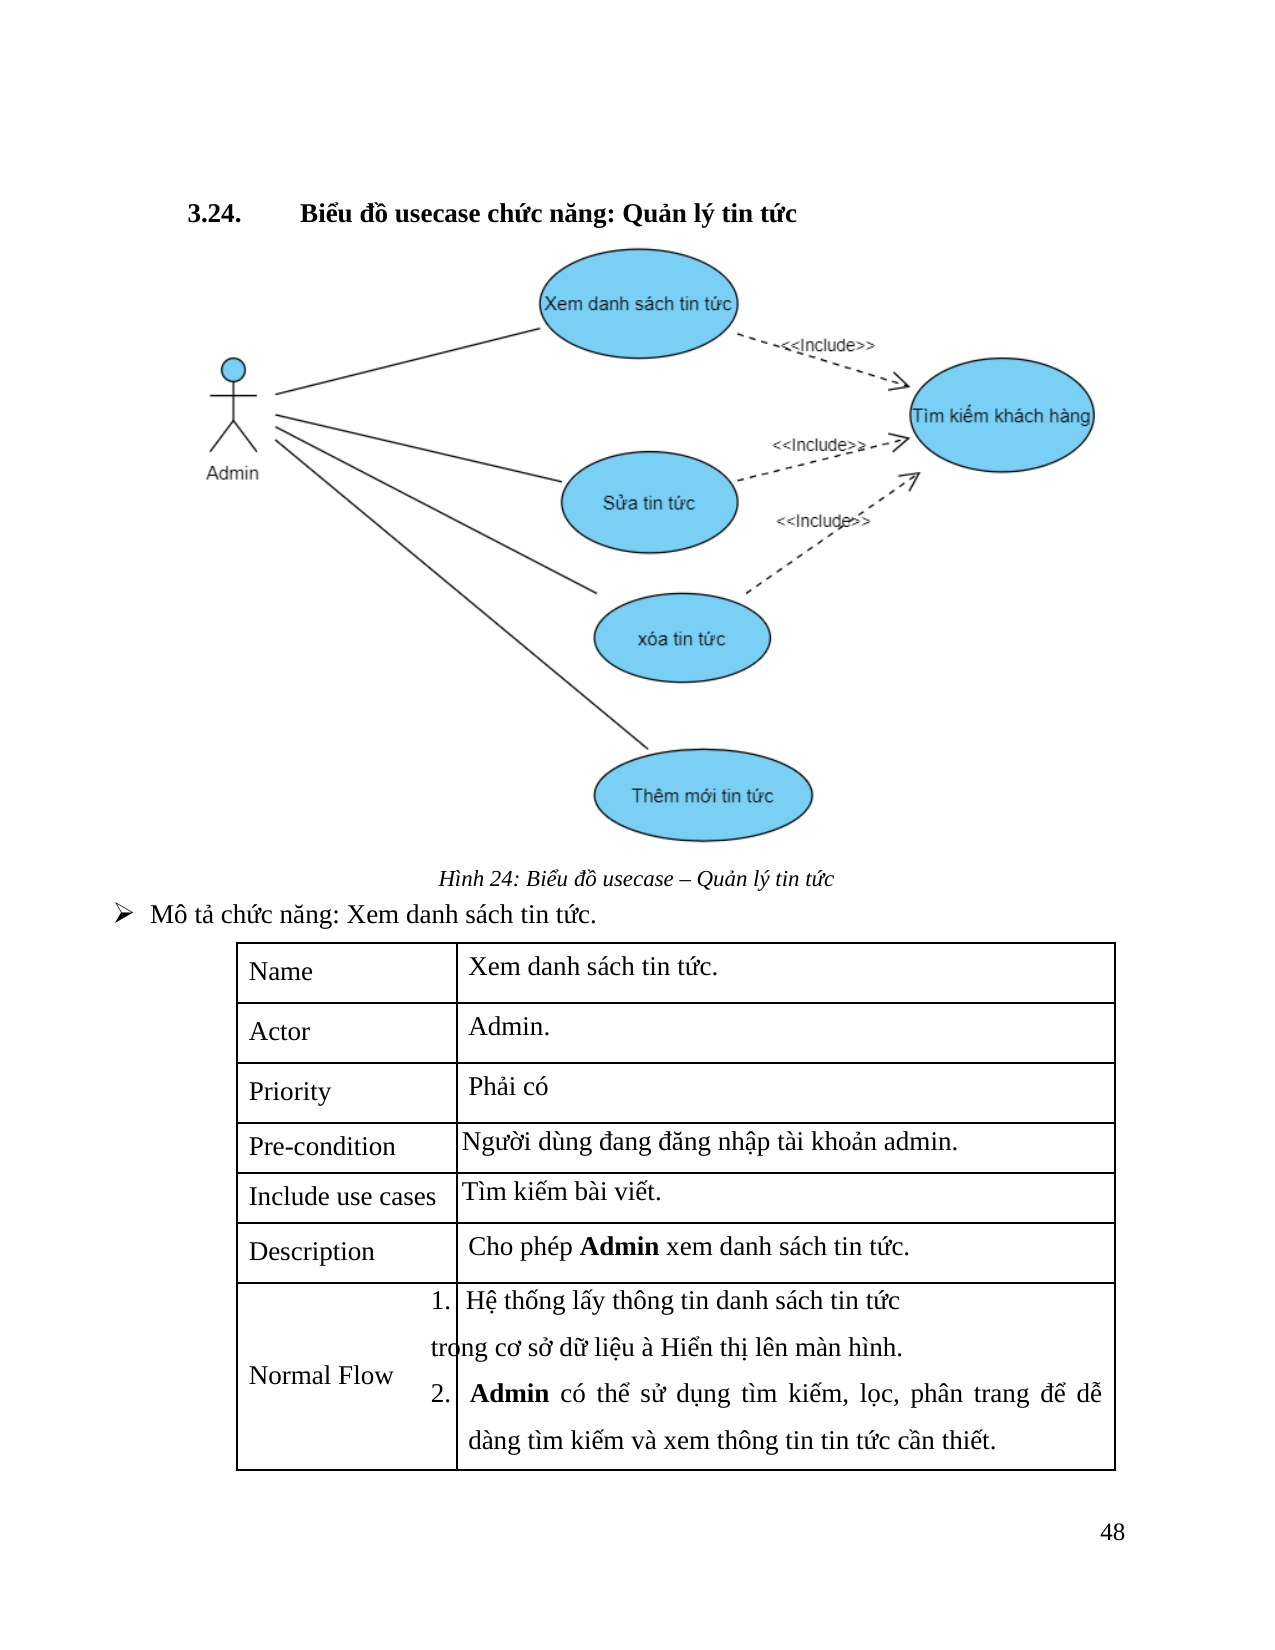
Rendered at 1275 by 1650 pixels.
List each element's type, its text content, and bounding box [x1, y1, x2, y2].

subtitle Biểu đồ usecase chức năng: Quản lý tin tức [187, 197, 1125, 228]
table_cell Admin. [458, 1004, 1114, 1062]
table_cell Priority [238, 1064, 456, 1122]
table_cell Cho phép Admin xem danh sách tin tức. [458, 1224, 1114, 1282]
table_header Name [238, 944, 456, 1002]
list Mô tả chức năng: Xem danh sách tin tức. [112, 898, 1125, 929]
table_cell Pre-condition [238, 1124, 456, 1172]
picture [150, 228, 1125, 866]
table_cell · Người dùng đang đăng nhập tài khoản admin. [458, 1124, 1114, 1172]
table_cell Actor [238, 1004, 456, 1062]
table_cell · Tìm kiếm bài viết. [458, 1174, 1114, 1222]
table_header Xem danh sách tin tức. [458, 944, 1114, 1002]
text Hình 24: Biểu đồ usecase – Quản lý tin tức [150, 866, 1125, 891]
table_cell Include use cases [238, 1174, 456, 1222]
table_cell Normal Flow [238, 1284, 456, 1469]
table_cell Phải có [458, 1064, 1114, 1122]
table_cell Description [238, 1224, 456, 1282]
table_cell 1. Hệ thống lấy thông tin danh sách tin tức trong cơ sở dữ liệu à Hiển thị lên màn hình. 2. Admin có thể sử dụng tìm kiếm, lọc, phân trang để dễ dàng tìm kiếm và xem thông tin tin tức cần thiết. [458, 1284, 1114, 1469]
